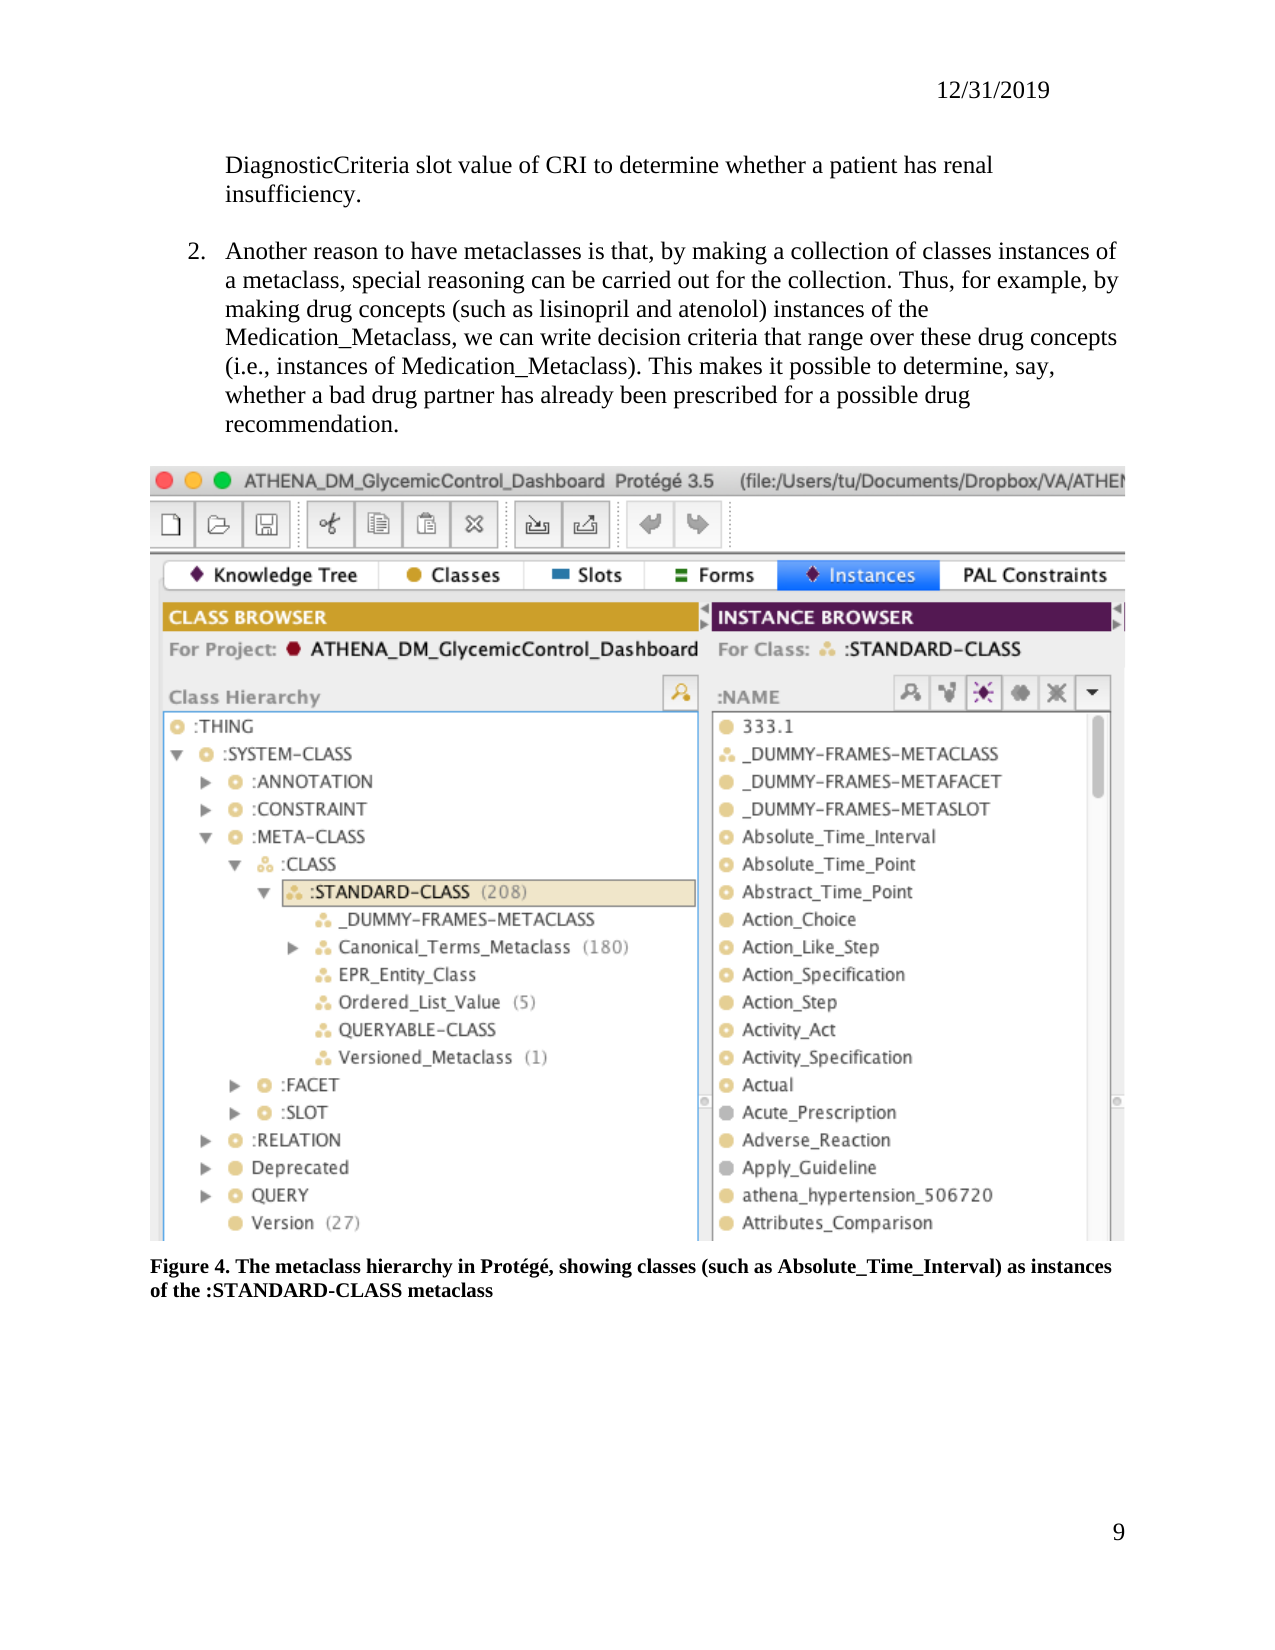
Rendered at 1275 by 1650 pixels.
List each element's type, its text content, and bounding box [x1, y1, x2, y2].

picture [150, 466, 1125, 1241]
list Another reason to have metaclasses is that, by making a collection of classes instances of a metaclass, special reasoning can be carried out for the collection. Thus, for example, by making drug concepts (such as lisinopril and atenolol) instances of the Medication_Metaclass, we can write decision criteria that range over these drug concepts (i.e., instances of Medication_Metaclass). This makes it possible to determine, say, whether a bad drug partner has already been prescribed for a possible drug recommendation. [187, 236, 1125, 437]
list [187, 150, 1125, 207]
